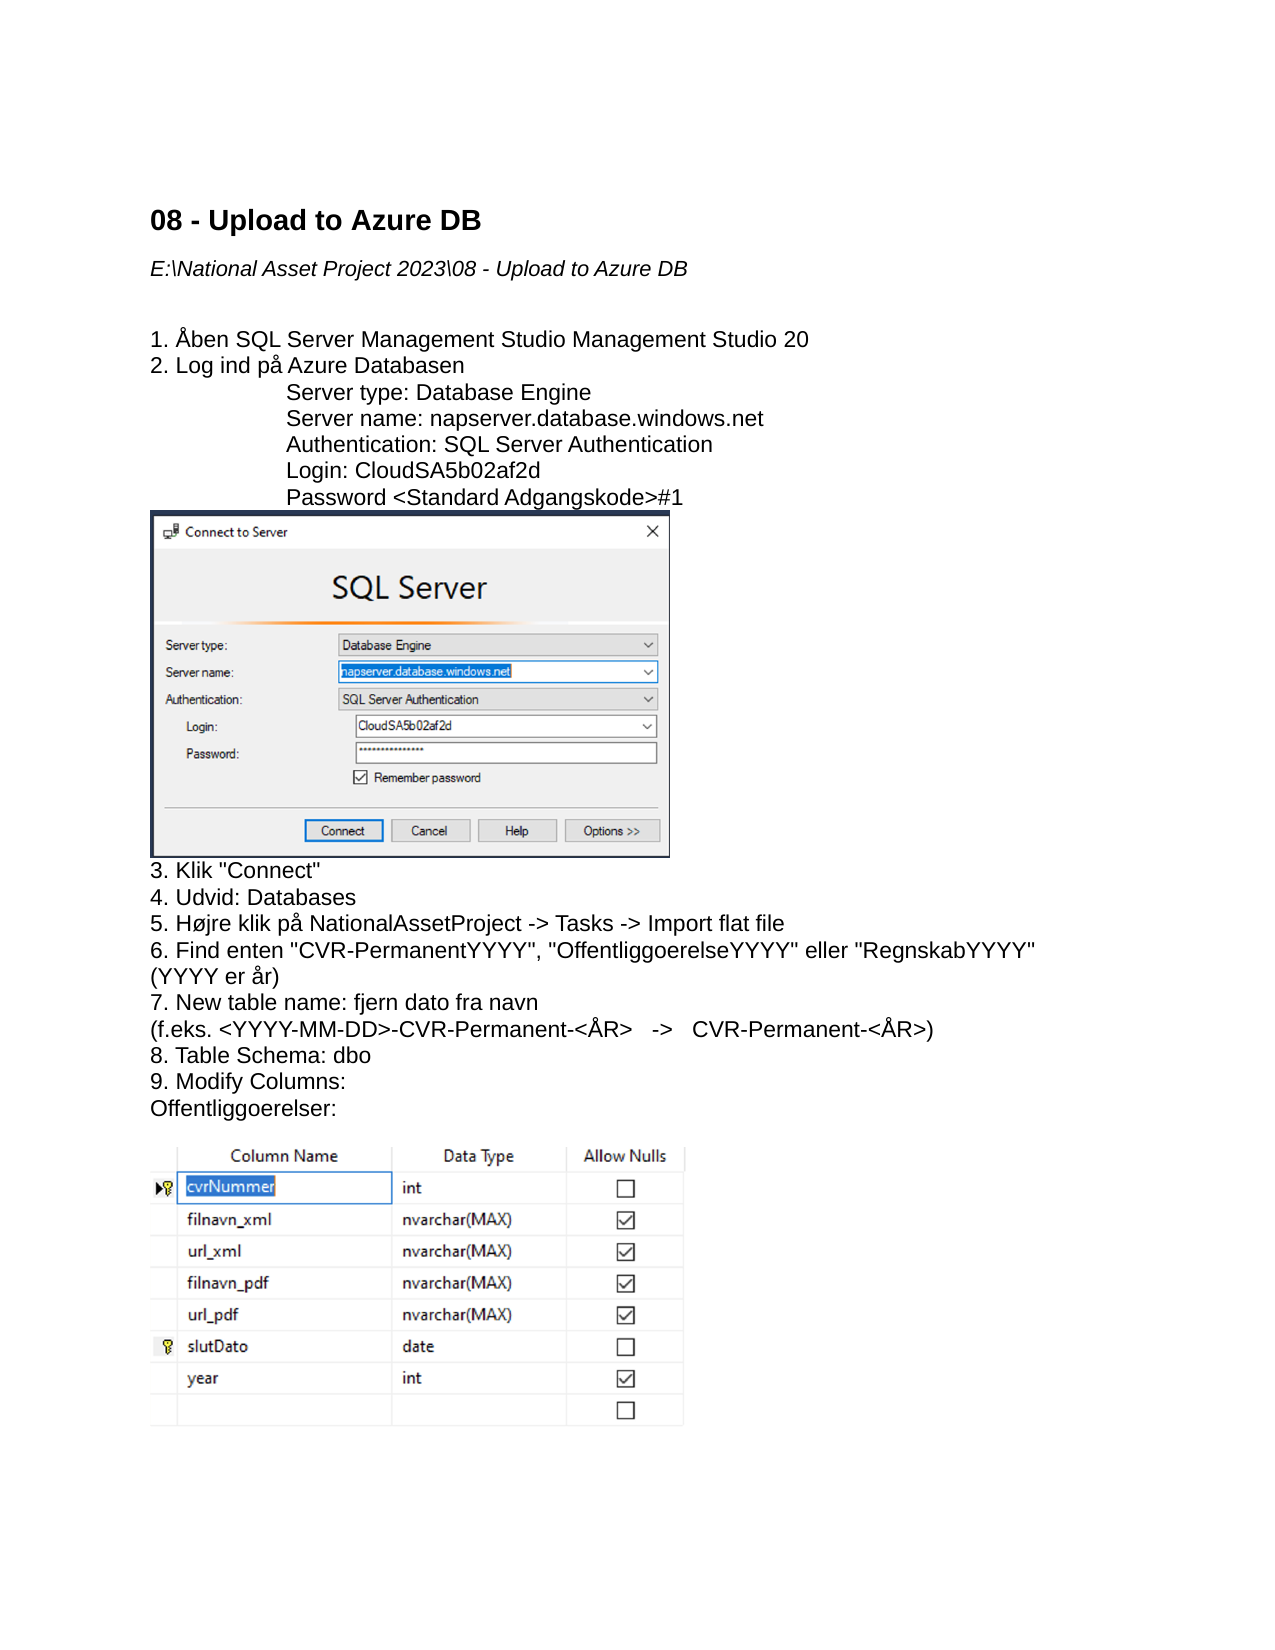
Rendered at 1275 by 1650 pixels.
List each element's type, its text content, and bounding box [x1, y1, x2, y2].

text Authentication: SQL Server Authentication [150, 431, 1125, 457]
text 9. Modify Columns: [150, 1068, 1125, 1095]
picture [150, 1147, 688, 1430]
text Login: CloudSA5b02af2d [150, 457, 1125, 484]
text 1. Åben SQL Server Management Studio Management Studio 20 [150, 326, 1125, 352]
picture [150, 510, 670, 858]
text Server type: Database Engine [150, 378, 1125, 405]
text 6. Find enten "CVR-PermanentYYYY", "OffentliggoerelseYYYY" eller "RegnskabYYYY" (YYYY er år) [150, 937, 1125, 989]
text Server name: napserver.database.windows.net [150, 405, 1125, 431]
text 7. New table name: fjern dato fra navn (f.eks. <YYYY-MM-DD>-CVR-Permanent-<ÅR> -> CVR-Permanent-<ÅR>) [150, 989, 1125, 1042]
text Offentliggoerelser: [150, 1095, 1125, 1121]
subtitle E:\National Asset Project 2023\08 - Upload to Azure DB [150, 256, 1125, 281]
subtitle 08 - Upload to Azure DB [150, 203, 1125, 236]
text 8. Table Schema: dbo [150, 1042, 1125, 1068]
text 2. Log ind på Azure Databasen [150, 352, 1125, 378]
text 3. Klik "Connect" [150, 857, 1125, 884]
text 5. Højre klik på NationalAssetProject -> Tasks -> Import flat file [150, 910, 1125, 937]
text 4. Udvid: Databases [150, 884, 1125, 910]
